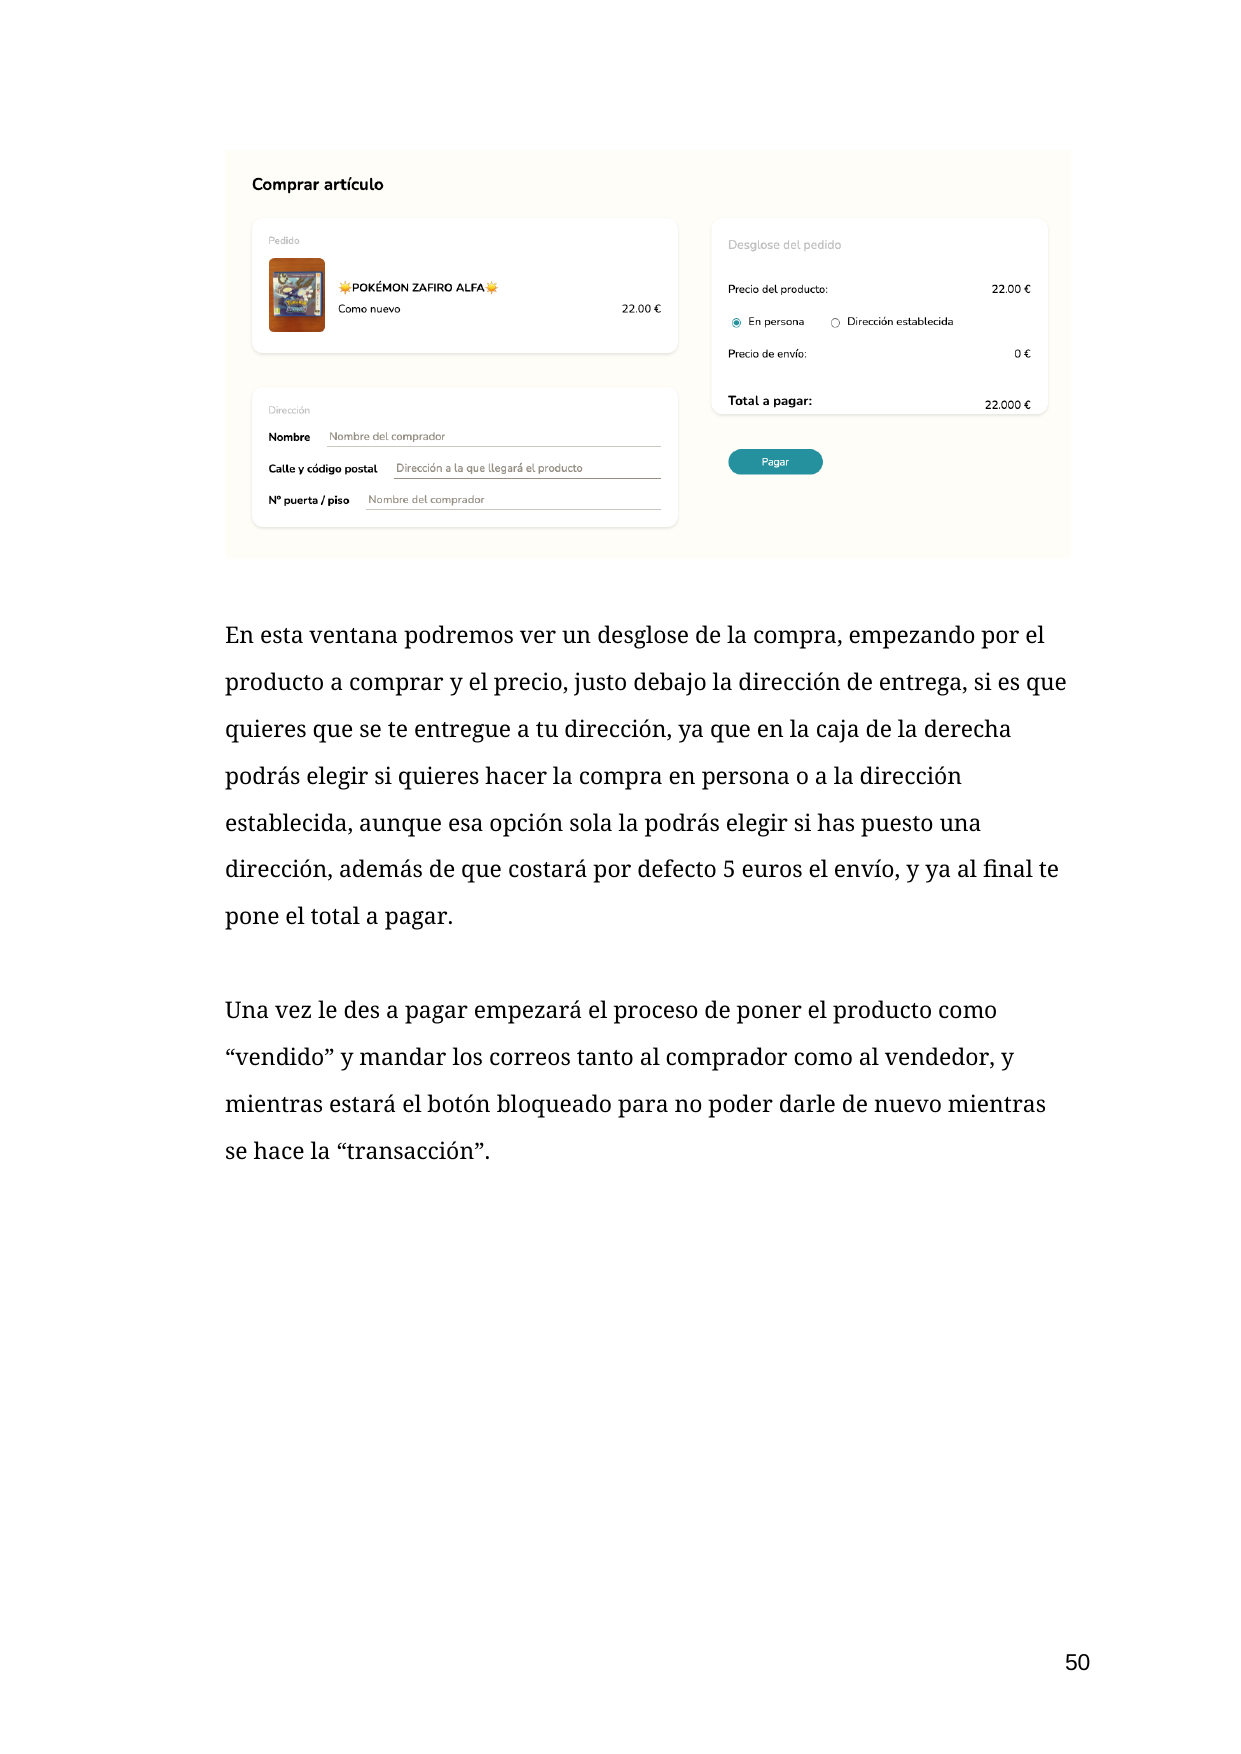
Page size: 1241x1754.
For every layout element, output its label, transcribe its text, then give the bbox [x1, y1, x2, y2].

picture [225, 150, 1072, 559]
text En esta ventana podremos ver un desglose de la compra, empezando por el producto a comprar y el precio, justo debajo la dirección de entrega, si es que quieres que se te entregue a tu dirección, ya que en la caja de la derecha podrás elegir si quieres hacer la compra en persona o a la dirección establecida, aunque esa opción sola la podrás elegir si has puesto una dirección, además de que costará por defecto 5 euros el envío, y ya al final te pone el total a pagar. Una vez le des a pagar empezará el proceso de poner el producto como “vendido” y mandar los correos tanto al comprador como al vendedor, y mientras estará el botón bloqueado para no poder darle de nuevo mientras se hace la “transacción”. [225, 619, 1072, 1166]
